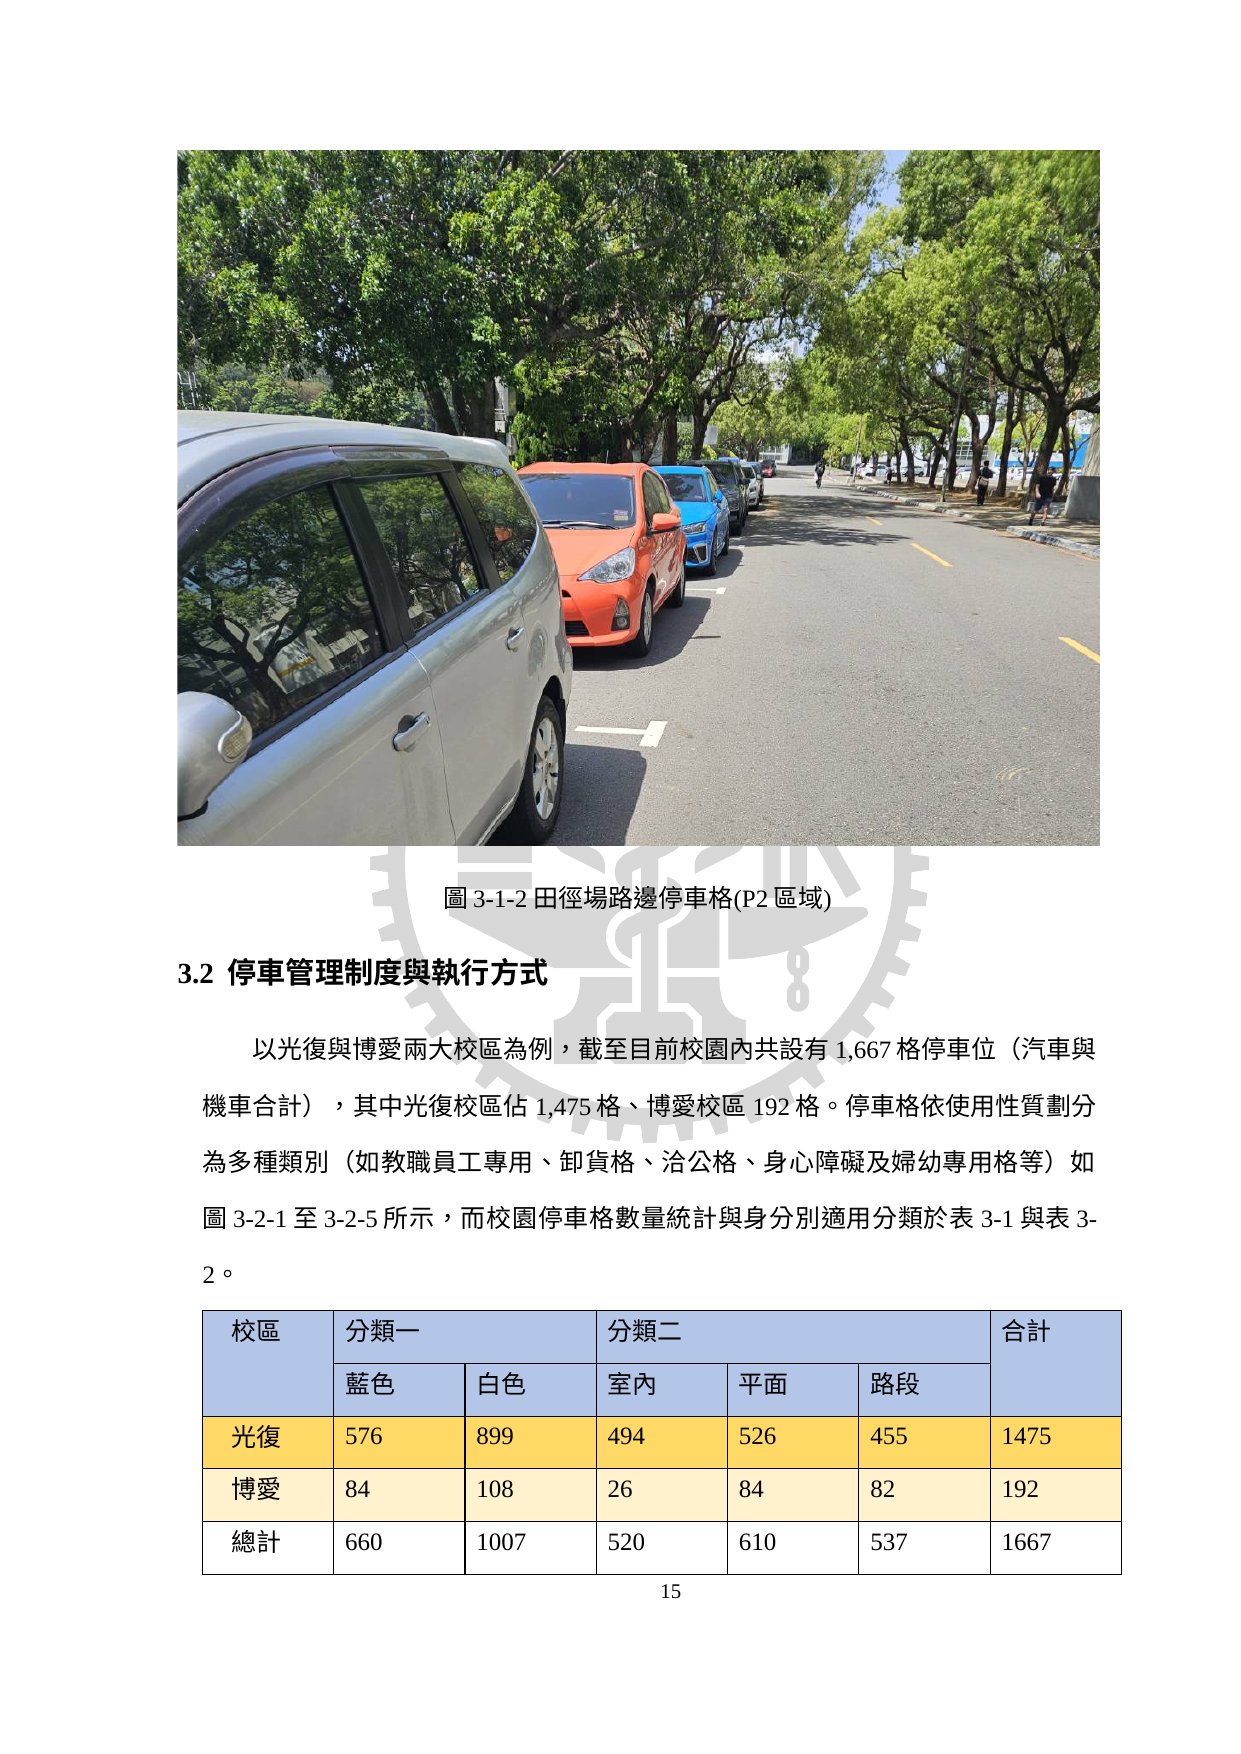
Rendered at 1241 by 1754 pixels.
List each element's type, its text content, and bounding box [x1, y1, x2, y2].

table_cell 610 [728, 1522, 858, 1574]
table_header 分類一 [334, 1311, 596, 1363]
table_cell 26 [597, 1469, 727, 1521]
table_cell 576 [334, 1417, 464, 1468]
table_cell 899 [466, 1417, 596, 1468]
table_cell 總計 [203, 1522, 333, 1574]
table_cell 1667 [991, 1522, 1121, 1574]
table_header 合計 [991, 1311, 1121, 1416]
table_cell 室內 [597, 1364, 727, 1416]
table_cell 藍色 [334, 1364, 464, 1416]
text 圖3-1-2 田徑場路邊停車格(P2區域) [177, 877, 1097, 915]
table_header 校區 [203, 1311, 333, 1416]
table_cell 526 [728, 1417, 858, 1468]
table_cell 192 [991, 1469, 1121, 1521]
table_cell 84 [728, 1469, 858, 1521]
table_cell 108 [466, 1469, 596, 1521]
table_cell 494 [597, 1417, 727, 1468]
table_cell 路段 [859, 1364, 990, 1416]
table_cell 520 [597, 1522, 727, 1574]
text 以光復與博愛兩大校區為例，截至目前校園內共設有1,667格停車位（汽車與機車合計），其中光復校區佔1,475格、博愛校區192格。停車格依使用性質劃分為多種類別（如教職員工專用、卸貨格、洽公格、身心障礙及婦幼專用格等）如圖3-2-1至3-2-5所示，而校園停車格數量統計與身分別適用分類於表3-1與表3-2。 [202, 1029, 1097, 1292]
table_cell 660 [334, 1522, 464, 1574]
table_cell 白色 [466, 1364, 596, 1416]
table_cell 455 [859, 1417, 990, 1468]
table_cell 1475 [991, 1417, 1121, 1468]
table_cell 82 [859, 1469, 990, 1521]
subtitle 停車管理制度與執行方式 [177, 933, 1097, 1008]
table_cell 84 [334, 1469, 464, 1521]
table_cell 537 [859, 1522, 990, 1574]
picture [177, 150, 1100, 846]
table_cell 光復 [203, 1417, 333, 1468]
table_cell 博愛 [203, 1469, 333, 1521]
table_header 分類二 [597, 1311, 990, 1363]
table_cell 平面 [728, 1364, 858, 1416]
table_cell 1007 [466, 1522, 596, 1574]
